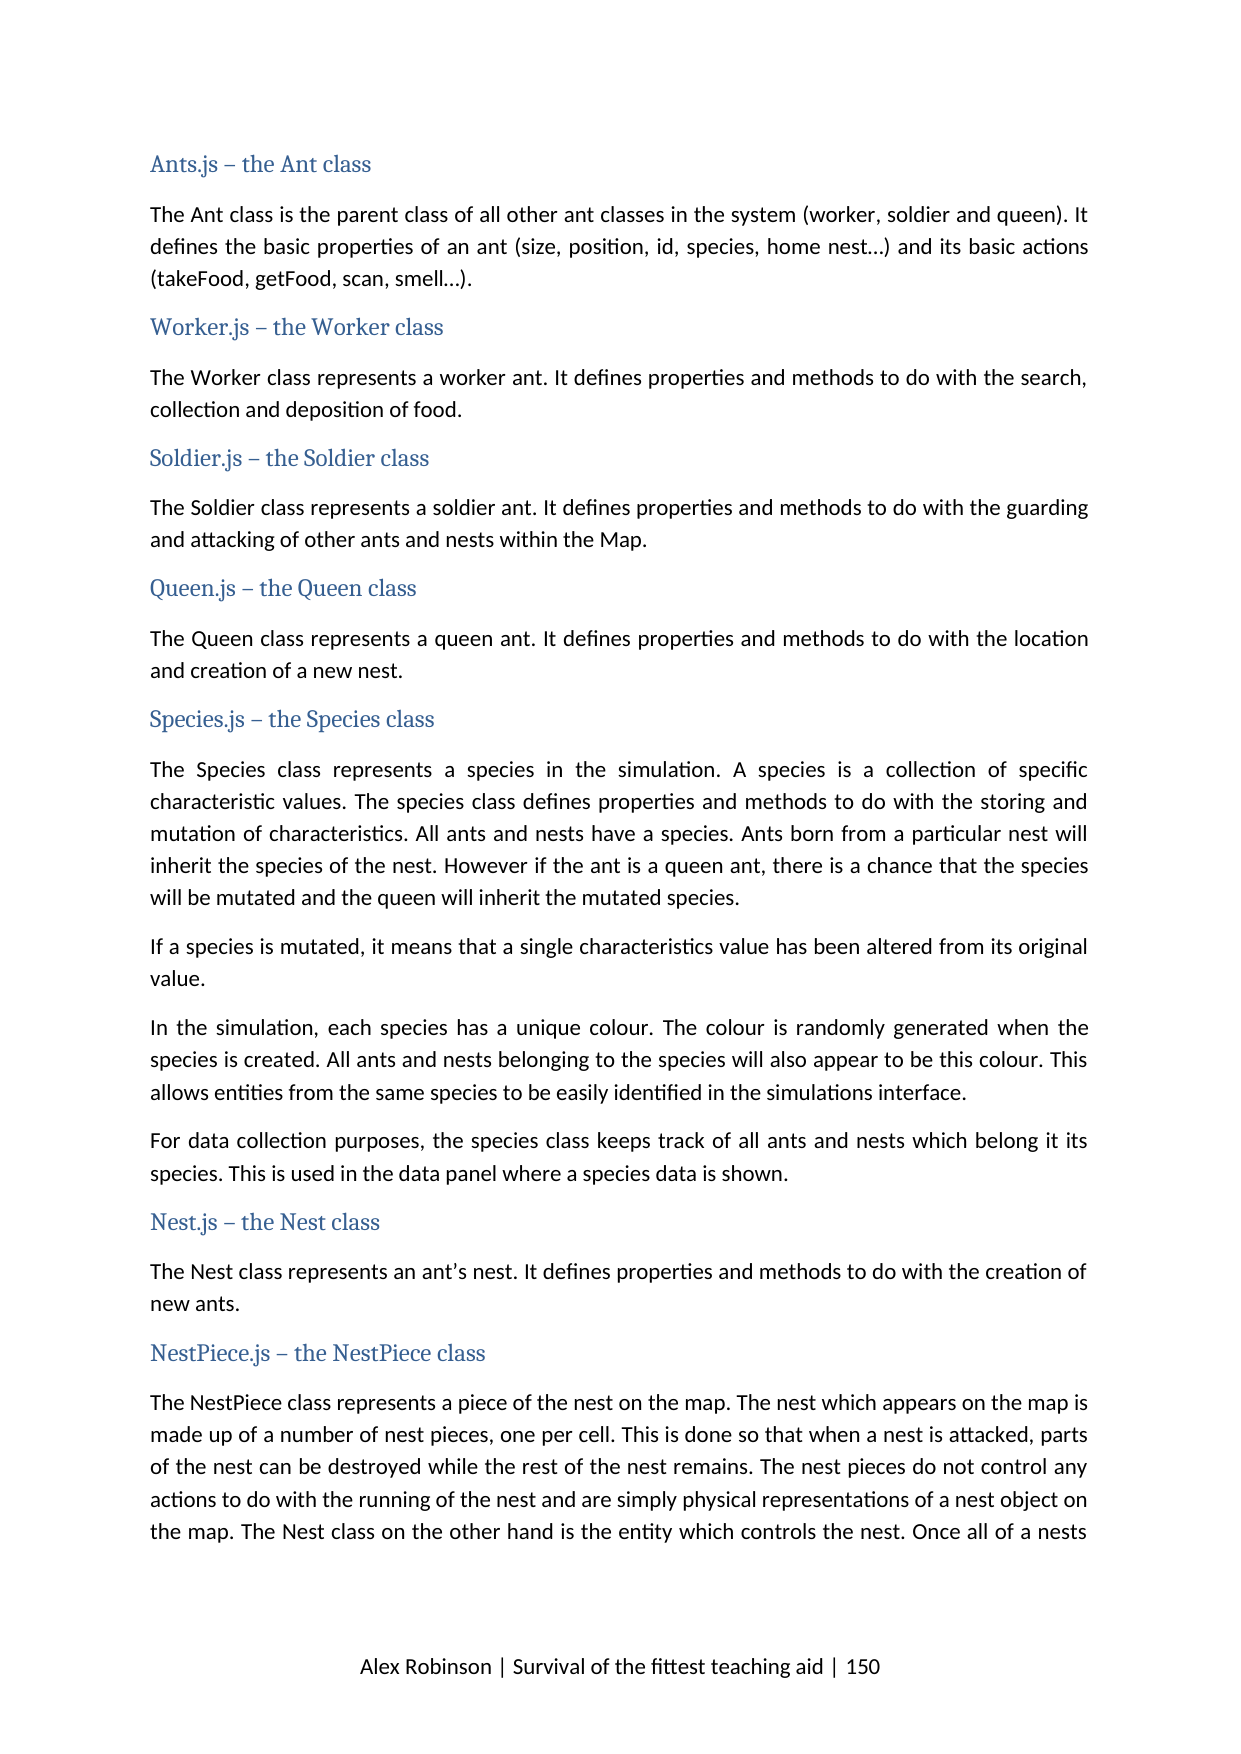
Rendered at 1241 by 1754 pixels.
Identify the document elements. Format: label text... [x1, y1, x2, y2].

text Queen.js – the Queen class [150, 574, 1090, 603]
text The Soldier class represents a soldier ant. It defines properties and methods to do with the guarding and attacking of other ants and nests within the Map. [150, 493, 1090, 553]
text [150, 1388, 1090, 1545]
text Nest.js – the Nest class [150, 1208, 1090, 1236]
text The Ant class is the parent class of all other ant classes in the system (worker, soldier and queen). It defines the basic properties of an ant (size, position, id, species, home nest…) and its basic actions (takeFood, getFood, scan, smell…). [150, 200, 1090, 292]
text For data collection purposes, the species class keeps track of all ants and nests which belong it its species. This is used in the data panel where a species data is shown. [150, 1127, 1090, 1187]
text Soldier.js – the Soldier class [150, 444, 1090, 472]
text NestPiece.js – the NestPiece class [150, 1338, 1090, 1367]
text Worker.js – the Worker class [150, 313, 1090, 342]
text Ants.js – the Ant class [150, 150, 1090, 179]
text Species.js – the Species class [150, 705, 1090, 734]
text The Worker class represents a worker ant. It defines properties and methods to do with the search, collection and deposition of food. [150, 363, 1090, 423]
text In the simulation, each species has a unique colour. The colour is randomly generated when the species is created. All ants and nests belonging to the species will also appear to be this colour. This allows entities from the same species to be easily identified in the simulations interface. [150, 1013, 1090, 1106]
text The Queen class represents a queen ant. It defines properties and methods to do with the location and creation of a new nest. [150, 624, 1090, 684]
text The Species class represents a species in the simulation. A species is a collection of specific characteristic values. The species class defines properties and methods to do with the storing and mutation of characteristics. All ants and nests have a species. Ants born from a particular nest will inherit the species of the nest. However if the ant is a queen ant, there is a chance that the species will be mutated and the queen will inherit the mutated species. [150, 755, 1090, 912]
text If a species is mutated, it means that a single characteristics value has been altered from its original value. [150, 932, 1090, 993]
text The Nest class represents an ant’s nest. It defines properties and methods to do with the creation of new ants. [150, 1257, 1090, 1318]
